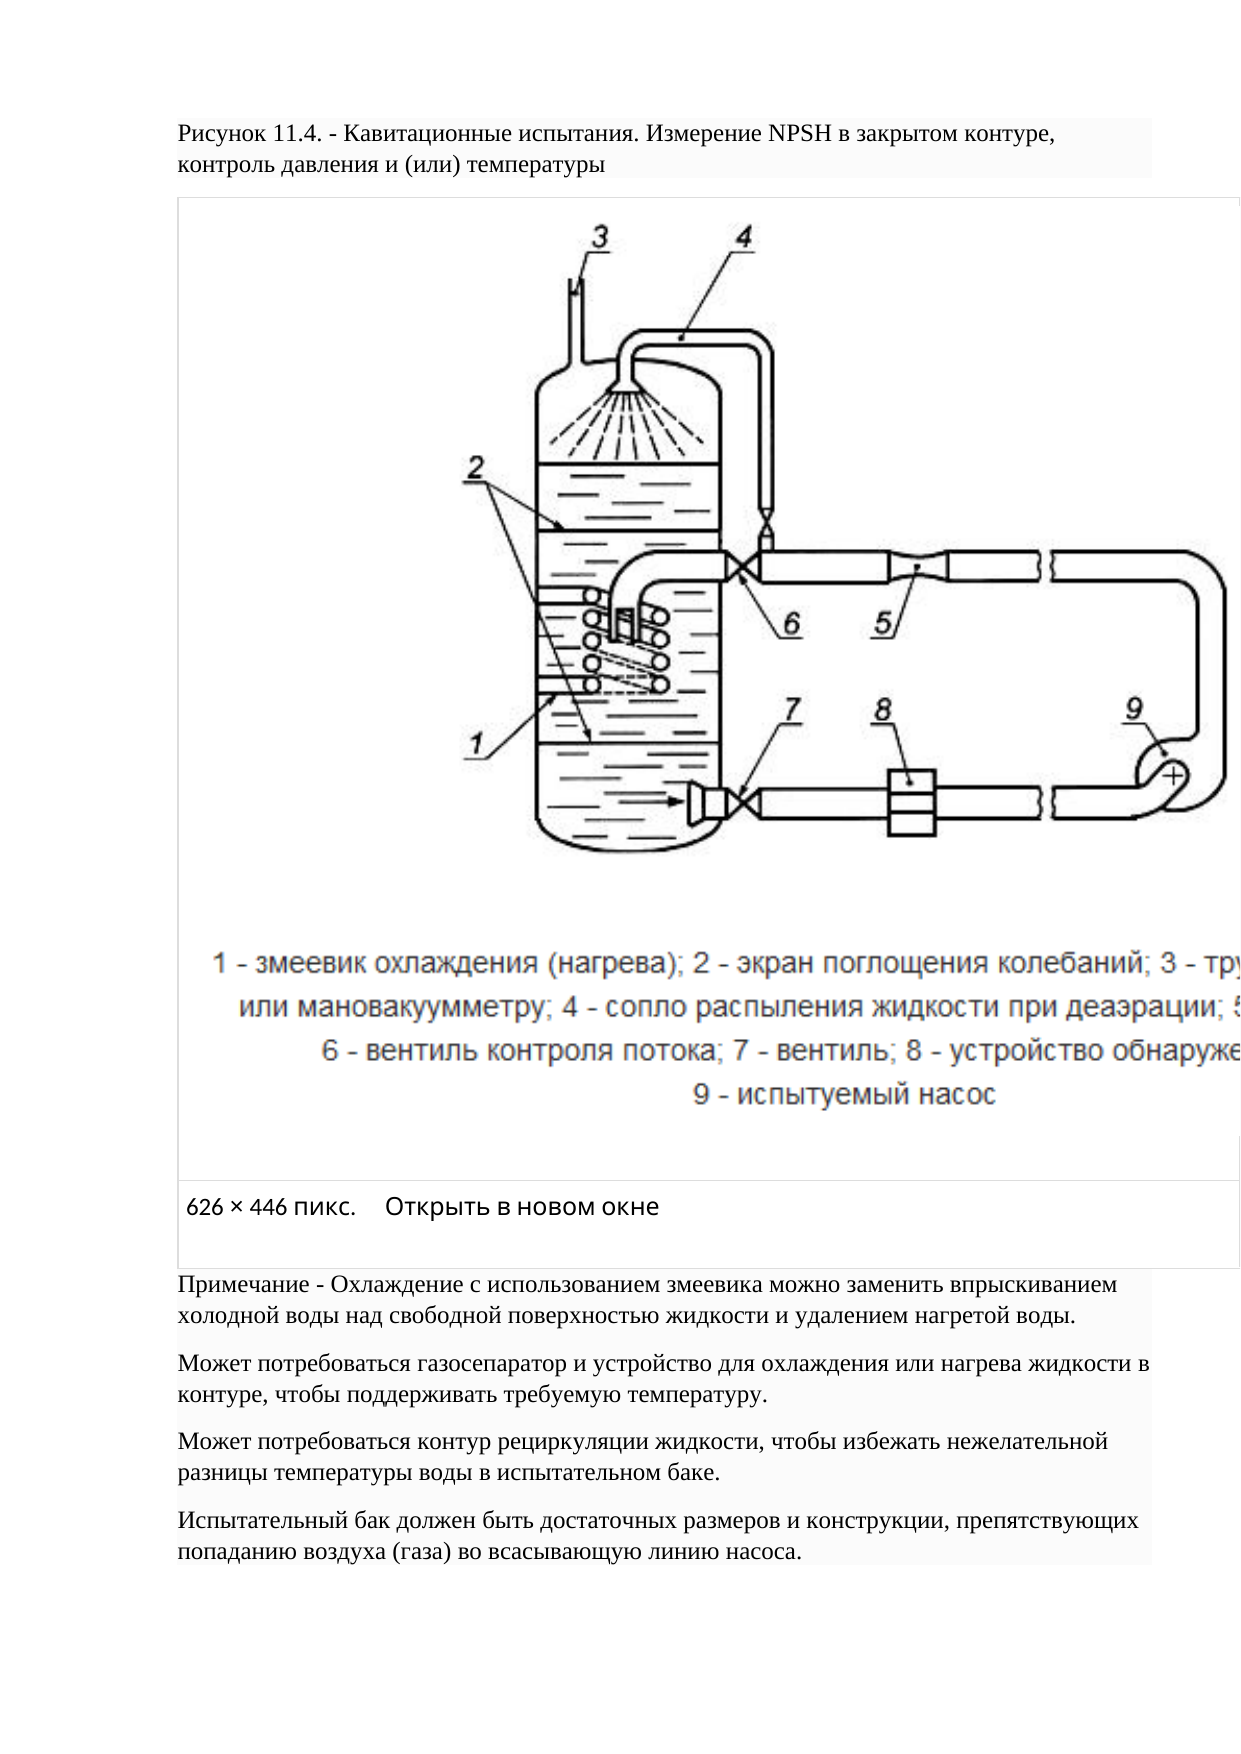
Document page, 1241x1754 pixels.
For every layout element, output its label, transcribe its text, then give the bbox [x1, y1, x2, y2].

text Может потребоваться газосепаратор и устройство для охлаждения или нагрева жидкости в контуре, чтобы поддерживать требуемую температуру. [177, 1348, 1152, 1407]
picture [185, 206, 1241, 1136]
table_cell 626 × 446 пикс. Открыть в новом окне [179, 1181, 1239, 1267]
text Испытательный бак должен быть достаточных размеров и конструкции, препятствующих попаданию воздуха (газа) во всасывающую линию насоса. [177, 1505, 1152, 1565]
table_header [179, 198, 1239, 1180]
text Примечание - Охлаждение с использованием змеевика можно заменить впрыскиванием холодной воды над свободной поверхностью жидкости и удалением нагретой воды. [177, 1269, 1152, 1329]
text Рисунок 11.4. - Кавитационные испытания. Измерение NPSH в закрытом контуре, контроль давления и (или) температуры [177, 118, 1152, 178]
text Может потребоваться контур рециркуляции жидкости, чтобы избежать нежелательной разницы температуры воды в испытательном баке. [177, 1426, 1152, 1486]
